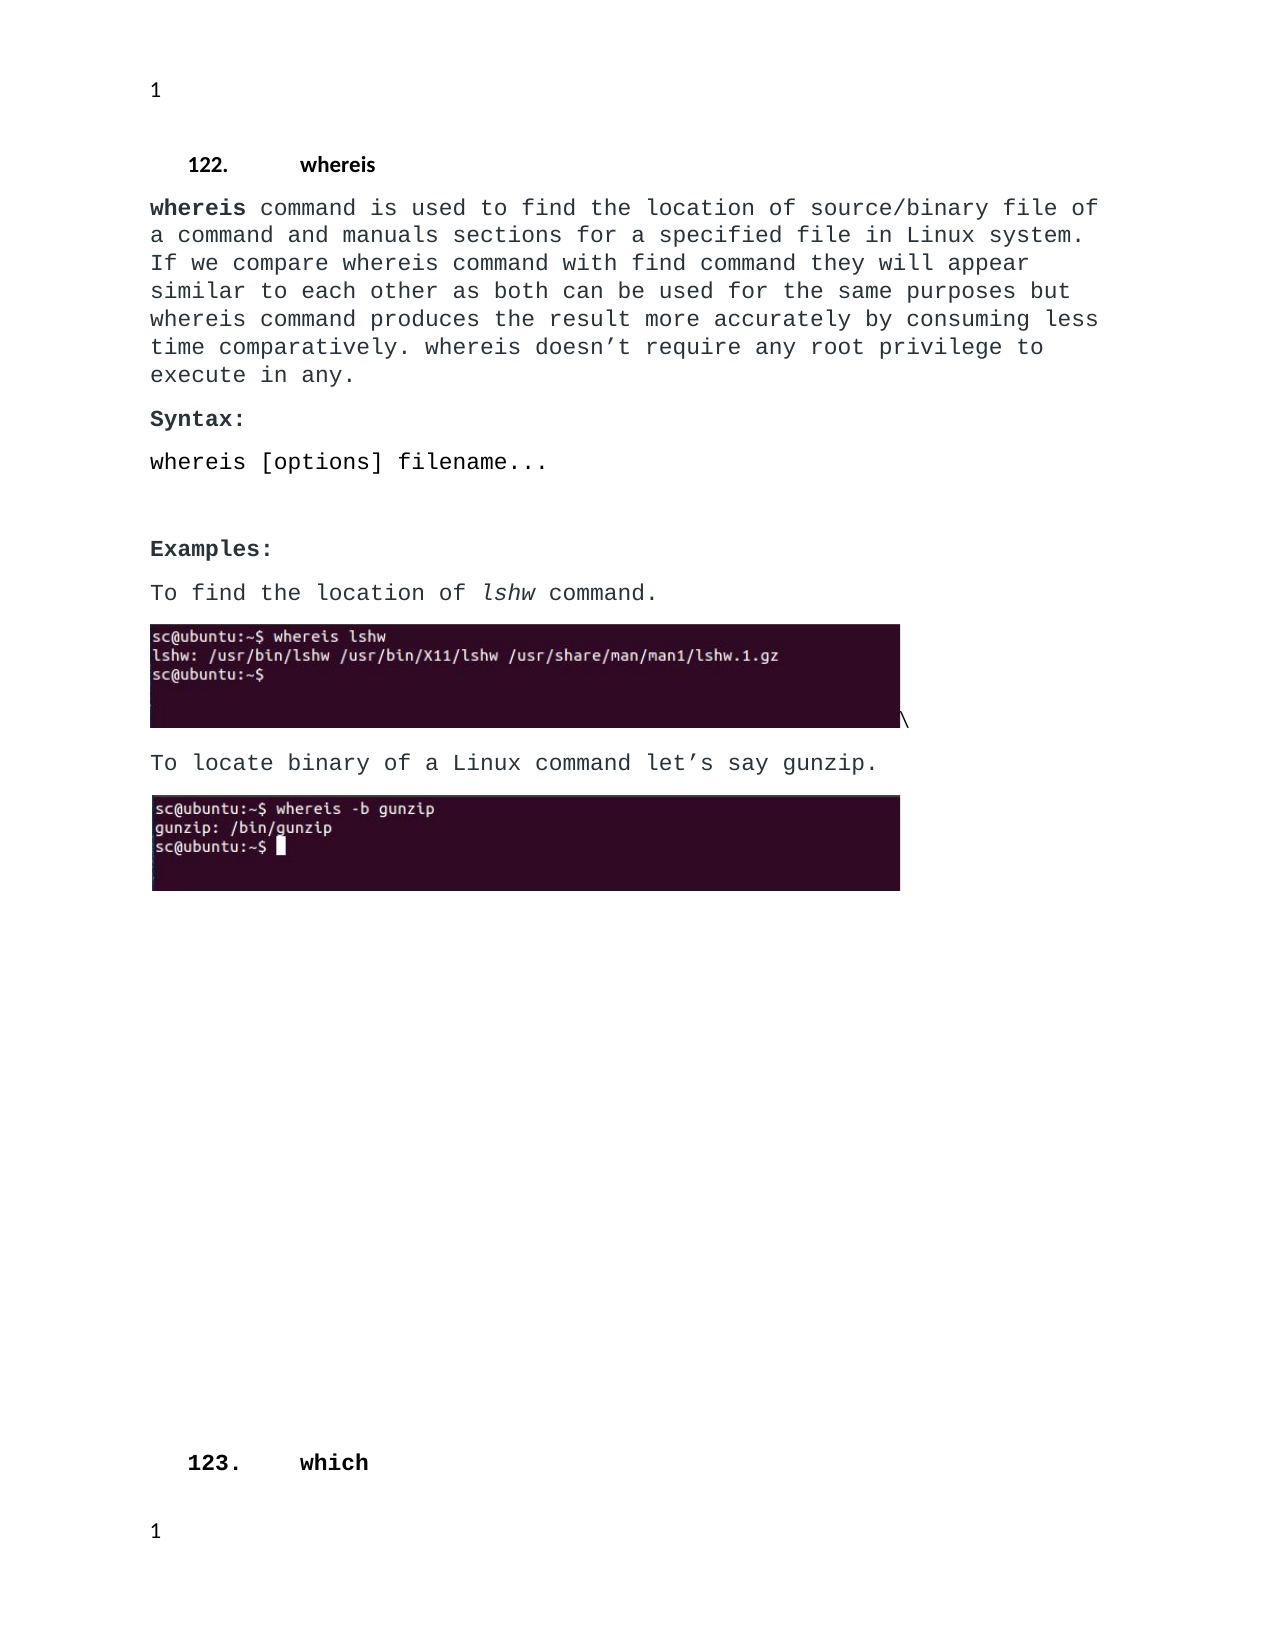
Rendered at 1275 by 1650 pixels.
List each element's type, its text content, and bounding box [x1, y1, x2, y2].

text To locate binary of a Linux command let’s say gunzip. [150, 751, 1125, 777]
text Examples: [150, 537, 1125, 563]
text whereis command is used to find the location of source/binary file of a command and manuals sections for a specified file in Linux system. If we compare whereis command with find command they will appear similar to each other as both can be used for the same purposes but whereis command produces the result more accurately by consuming less time comparatively. whereis doesn’t require any root privilege to execute in any. [150, 196, 1125, 389]
picture [150, 794, 901, 891]
text Syntax: [150, 407, 1125, 433]
text whereis [options] filename... [150, 450, 1125, 476]
list which [187, 1451, 1125, 1477]
picture [150, 624, 901, 728]
list whereis [187, 150, 1125, 178]
text To find the location of lshw command. [150, 581, 1125, 607]
